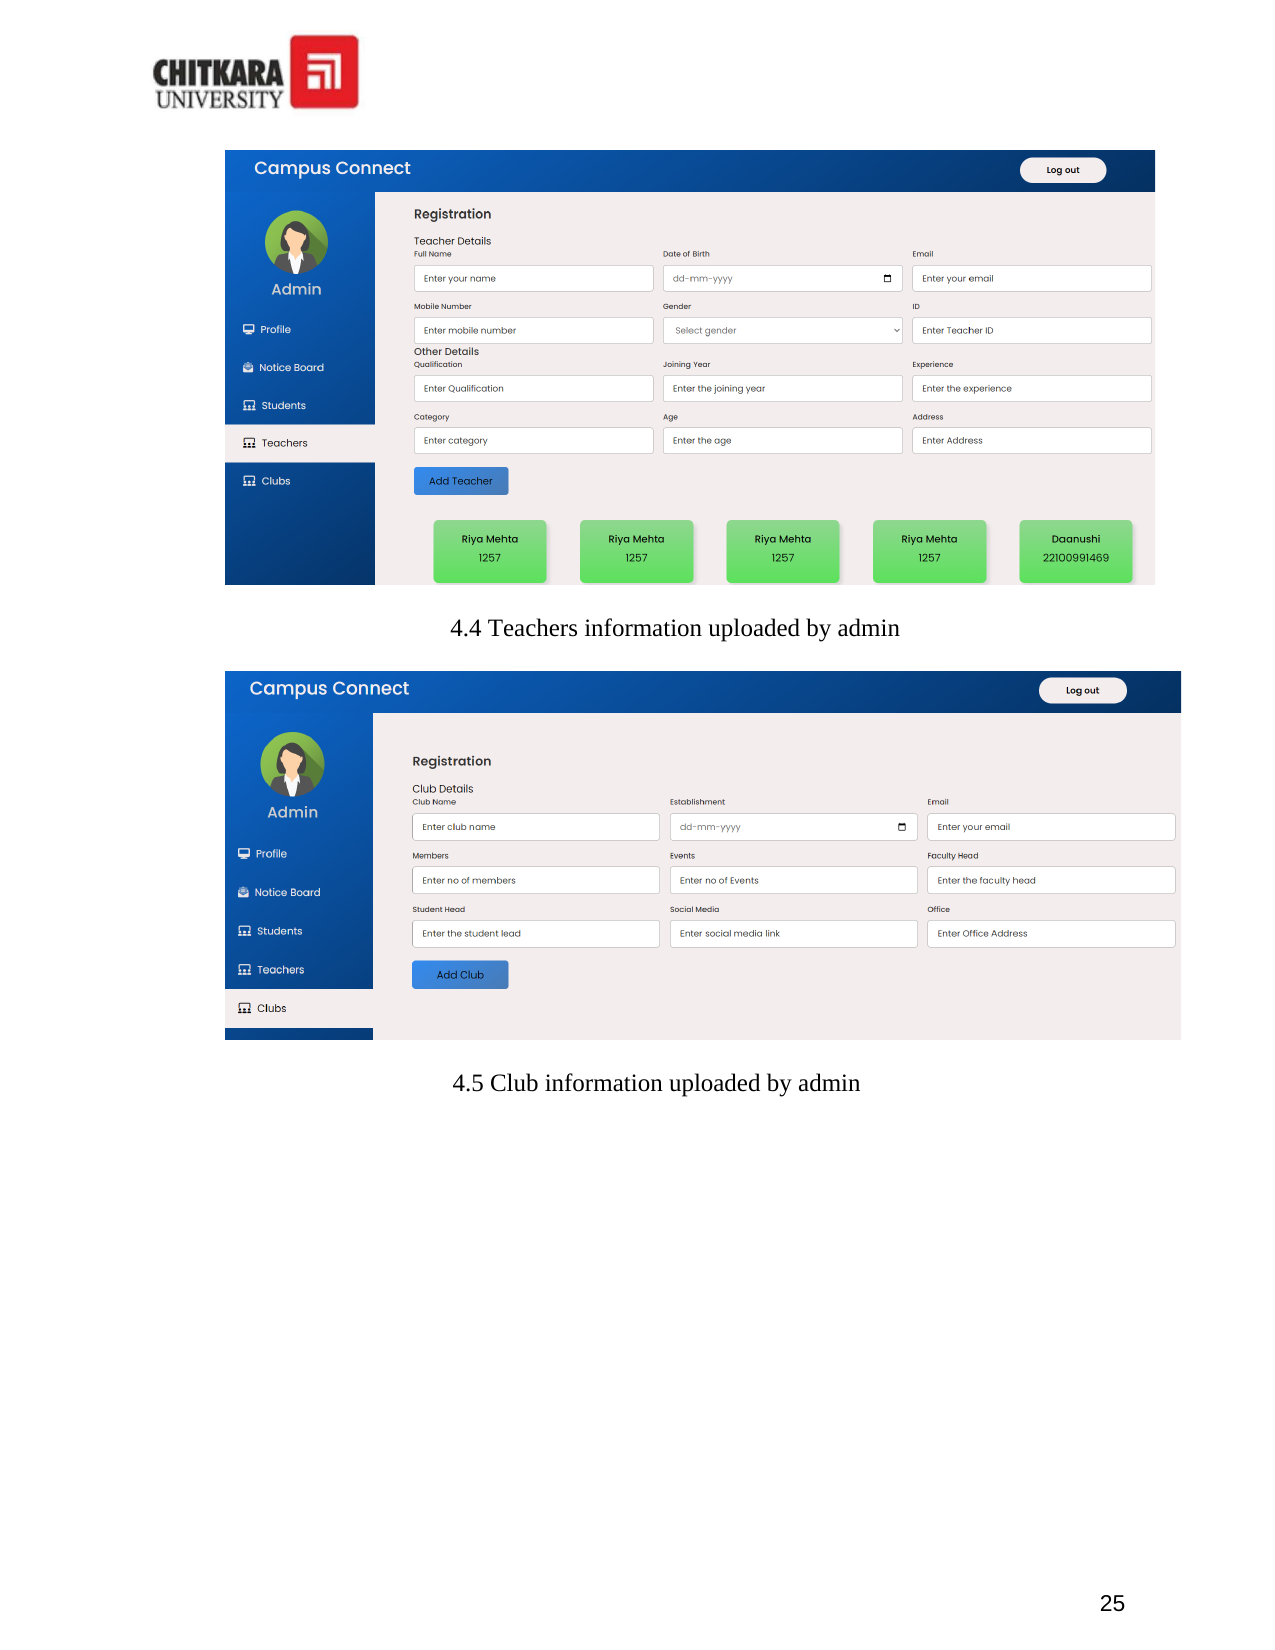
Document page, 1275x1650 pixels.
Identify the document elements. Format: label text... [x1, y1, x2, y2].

picture [225, 150, 1155, 585]
text 4.4 Teachers information uploaded by admin [225, 613, 1125, 642]
picture [150, 30, 366, 116]
picture [225, 671, 1182, 1040]
text 4.5 Club information uploaded by admin [187, 1068, 1125, 1097]
